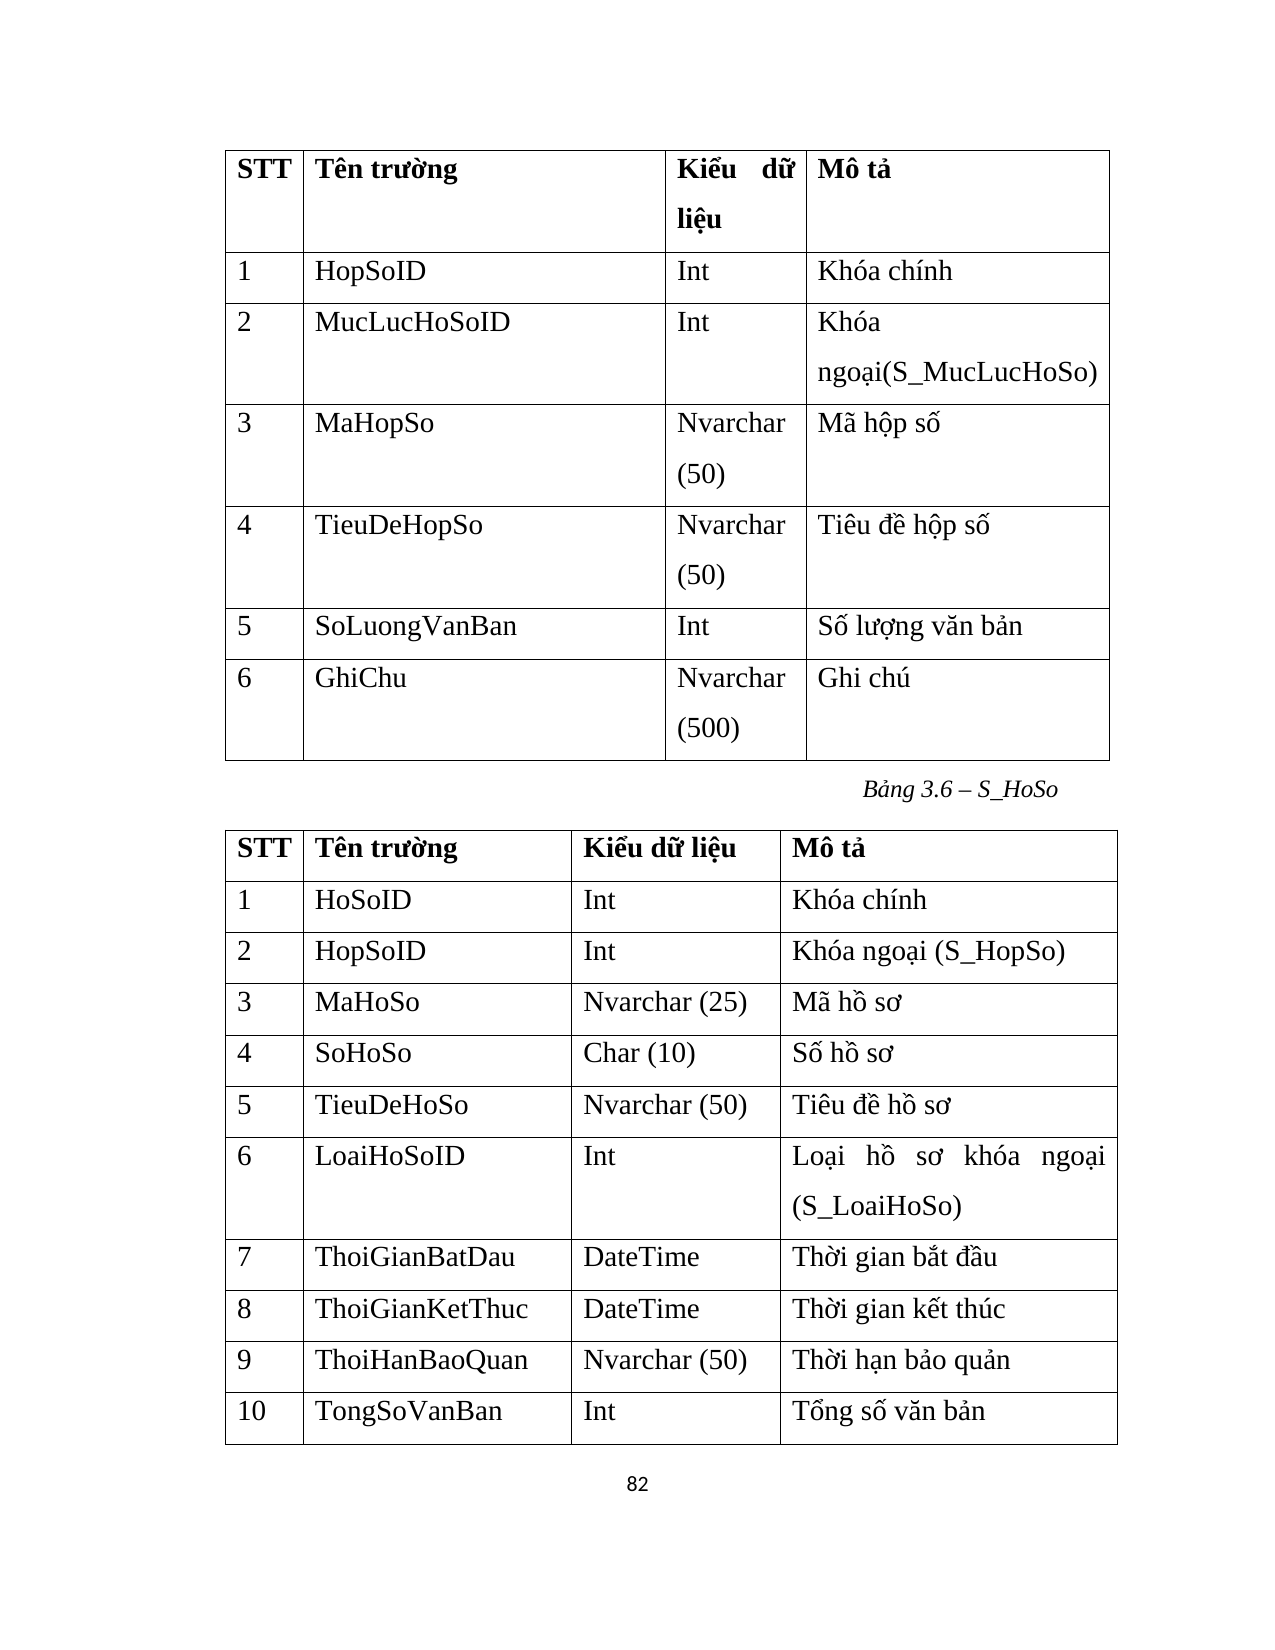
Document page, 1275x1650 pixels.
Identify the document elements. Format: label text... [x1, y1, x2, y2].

table_cell HopSoID [304, 933, 571, 983]
table_header STT [226, 831, 303, 881]
table_cell Khóa chính [807, 253, 1109, 303]
table_cell Thời gian bắt đầu [781, 1240, 1117, 1290]
table_header Tên trường [304, 831, 571, 881]
table_cell SoLuongVanBan [304, 609, 665, 659]
table_cell Loại hồ sơ khóa ngoại (S_LoaiHoSo) [781, 1138, 1117, 1238]
table_cell HopSoID [304, 253, 665, 303]
table_cell ThoiGianBatDau [304, 1240, 571, 1290]
table_cell Int [666, 609, 806, 659]
table_cell Thời gian kết thúc [781, 1291, 1117, 1341]
table_cell Mã hồ sơ [781, 984, 1117, 1034]
table_cell 5 [226, 1087, 303, 1137]
table_cell Ghi chú [807, 660, 1109, 760]
table_cell 9 [226, 1342, 303, 1392]
table_cell Số hồ sơ [781, 1036, 1117, 1086]
table_cell Nvarchar (50) [666, 405, 806, 506]
table_cell Int [572, 1138, 780, 1238]
table_cell 1 [226, 253, 303, 303]
table_cell Mã hộp số [807, 405, 1109, 506]
table_cell TieuDeHoSo [304, 1087, 571, 1137]
table_cell Khóa chính [781, 882, 1117, 932]
table_cell 2 [226, 304, 303, 404]
table_cell 3 [226, 405, 303, 506]
table_cell TongSoVanBan [304, 1393, 571, 1443]
table_cell Nvarchar (50) [572, 1342, 780, 1392]
table_header Mô tả [781, 831, 1117, 881]
table_cell GhiChu [304, 660, 665, 760]
table_cell TieuDeHopSo [304, 507, 665, 607]
table_cell Nvarchar (50) [666, 507, 806, 607]
table_cell Thời hạn bảo quản [781, 1342, 1117, 1392]
table_cell Nvarchar (500) [666, 660, 806, 760]
table_cell Int [572, 1393, 780, 1443]
table_cell 10 [226, 1393, 303, 1443]
table_cell Tiêu đề hộp số [807, 507, 1109, 607]
table_cell ThoiGianKetThuc [304, 1291, 571, 1341]
table_header Kiểu dữ liệu [666, 151, 806, 252]
table_cell DateTime [572, 1240, 780, 1290]
table_header Kiểu dữ liệu [572, 831, 780, 881]
table_cell 6 [226, 660, 303, 760]
table_cell Int [666, 253, 806, 303]
table_cell 1 [226, 882, 303, 932]
table_cell Tổng số văn bản [781, 1393, 1117, 1443]
text Bảng 3.6 – S_HoSo [262, 774, 1125, 803]
table_cell Nvarchar (50) [572, 1087, 780, 1137]
table_cell ThoiHanBaoQuan [304, 1342, 571, 1392]
table_cell MaHoSo [304, 984, 571, 1034]
table_cell HoSoID [304, 882, 571, 932]
table_cell 4 [226, 1036, 303, 1086]
table_cell LoaiHoSoID [304, 1138, 571, 1238]
table_header Tên trường [304, 151, 665, 252]
table_cell Int [572, 882, 780, 932]
table_cell Nvarchar (25) [572, 984, 780, 1034]
table_cell Int [572, 933, 780, 983]
table_cell 7 [226, 1240, 303, 1290]
table_header STT [226, 151, 303, 252]
table_cell MucLucHoSoID [304, 304, 665, 404]
table_cell 4 [226, 507, 303, 607]
table_cell MaHopSo [304, 405, 665, 506]
table_cell DateTime [572, 1291, 780, 1341]
table_cell 5 [226, 609, 303, 659]
table_cell Khóa ngoại(S_MucLucHoSo) [807, 304, 1109, 404]
table_cell Tiêu đề hồ sơ [781, 1087, 1117, 1137]
table_cell Int [666, 304, 806, 404]
table_header Mô tả [807, 151, 1109, 252]
table_cell 8 [226, 1291, 303, 1341]
table_cell Số lượng văn bản [807, 609, 1109, 659]
table_cell Char (10) [572, 1036, 780, 1086]
table_cell Khóa ngoại (S_HopSo) [781, 933, 1117, 983]
table_cell 2 [226, 933, 303, 983]
table_cell SoHoSo [304, 1036, 571, 1086]
table_cell 3 [226, 984, 303, 1034]
table_cell 6 [226, 1138, 303, 1238]
